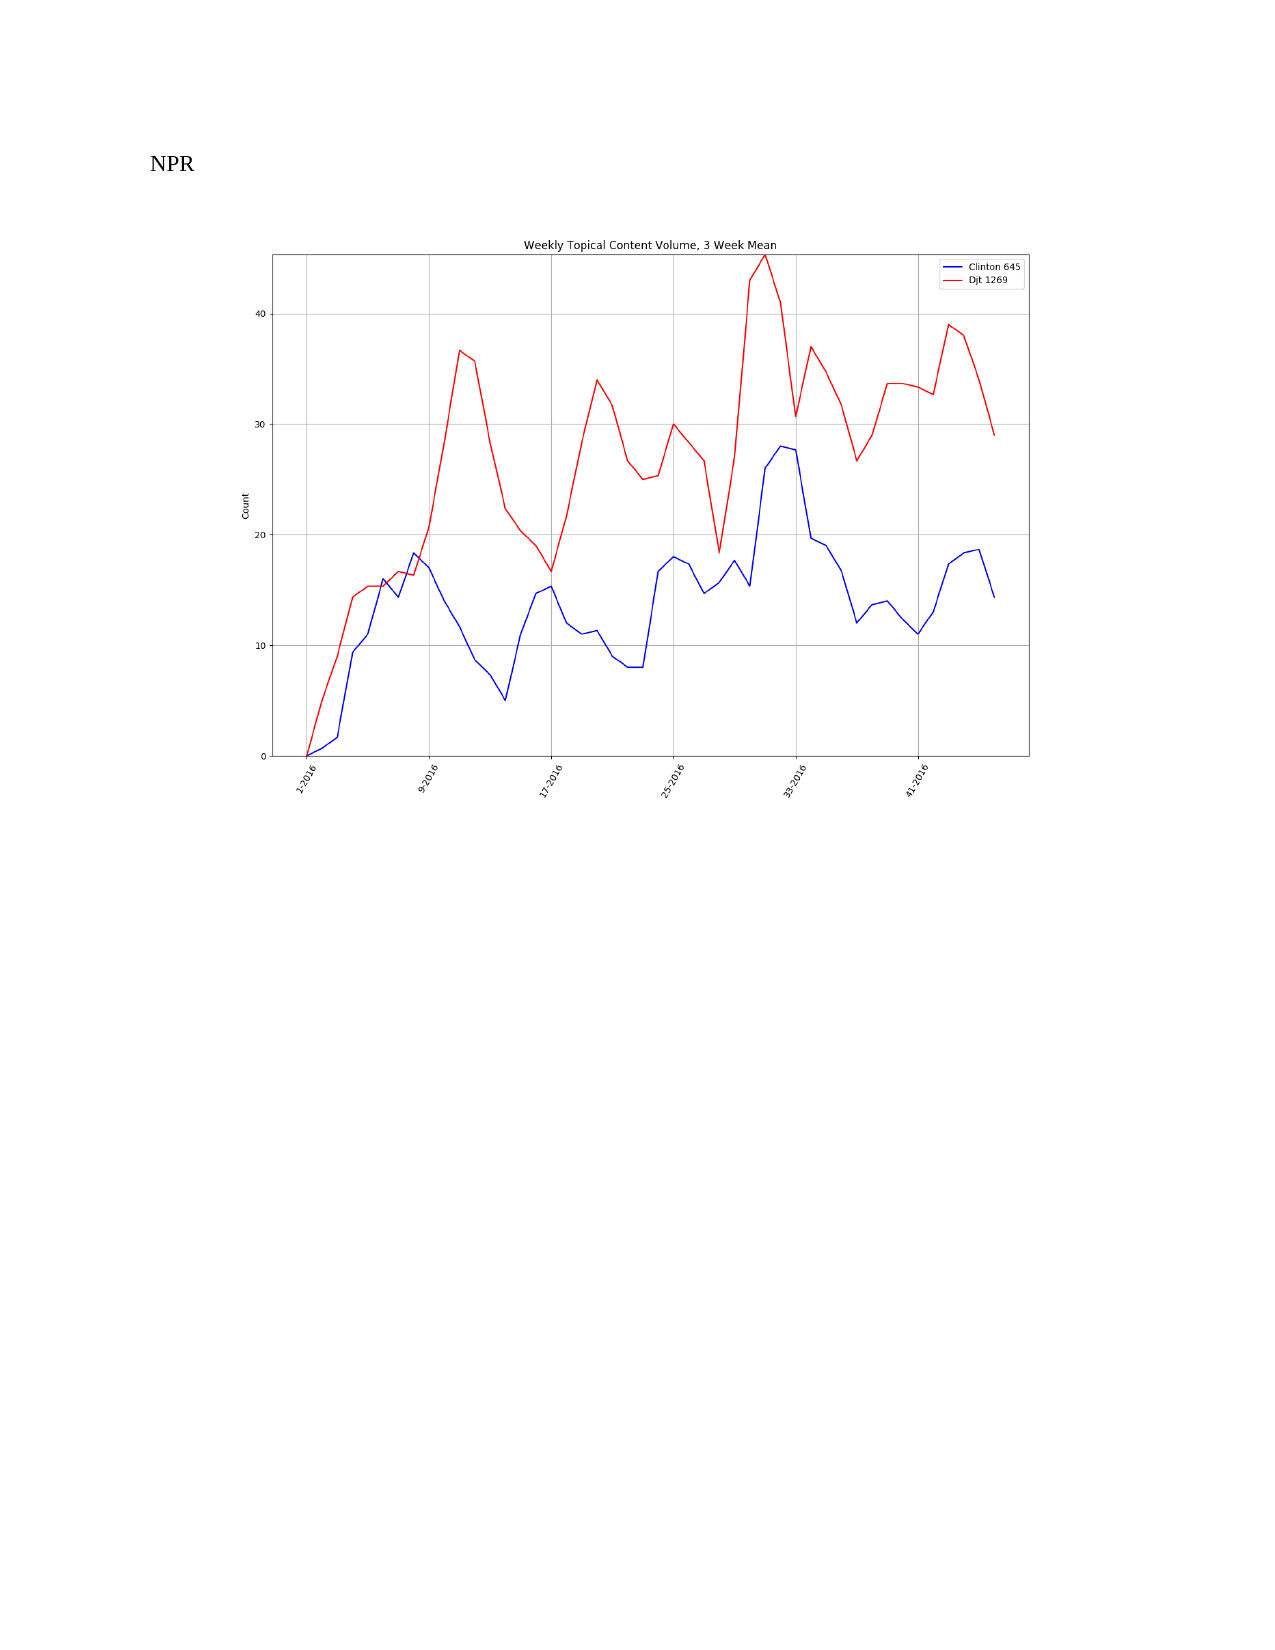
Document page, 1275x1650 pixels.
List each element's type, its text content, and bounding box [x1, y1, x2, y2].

subtitle NPR [150, 150, 1125, 176]
picture [150, 176, 1125, 827]
